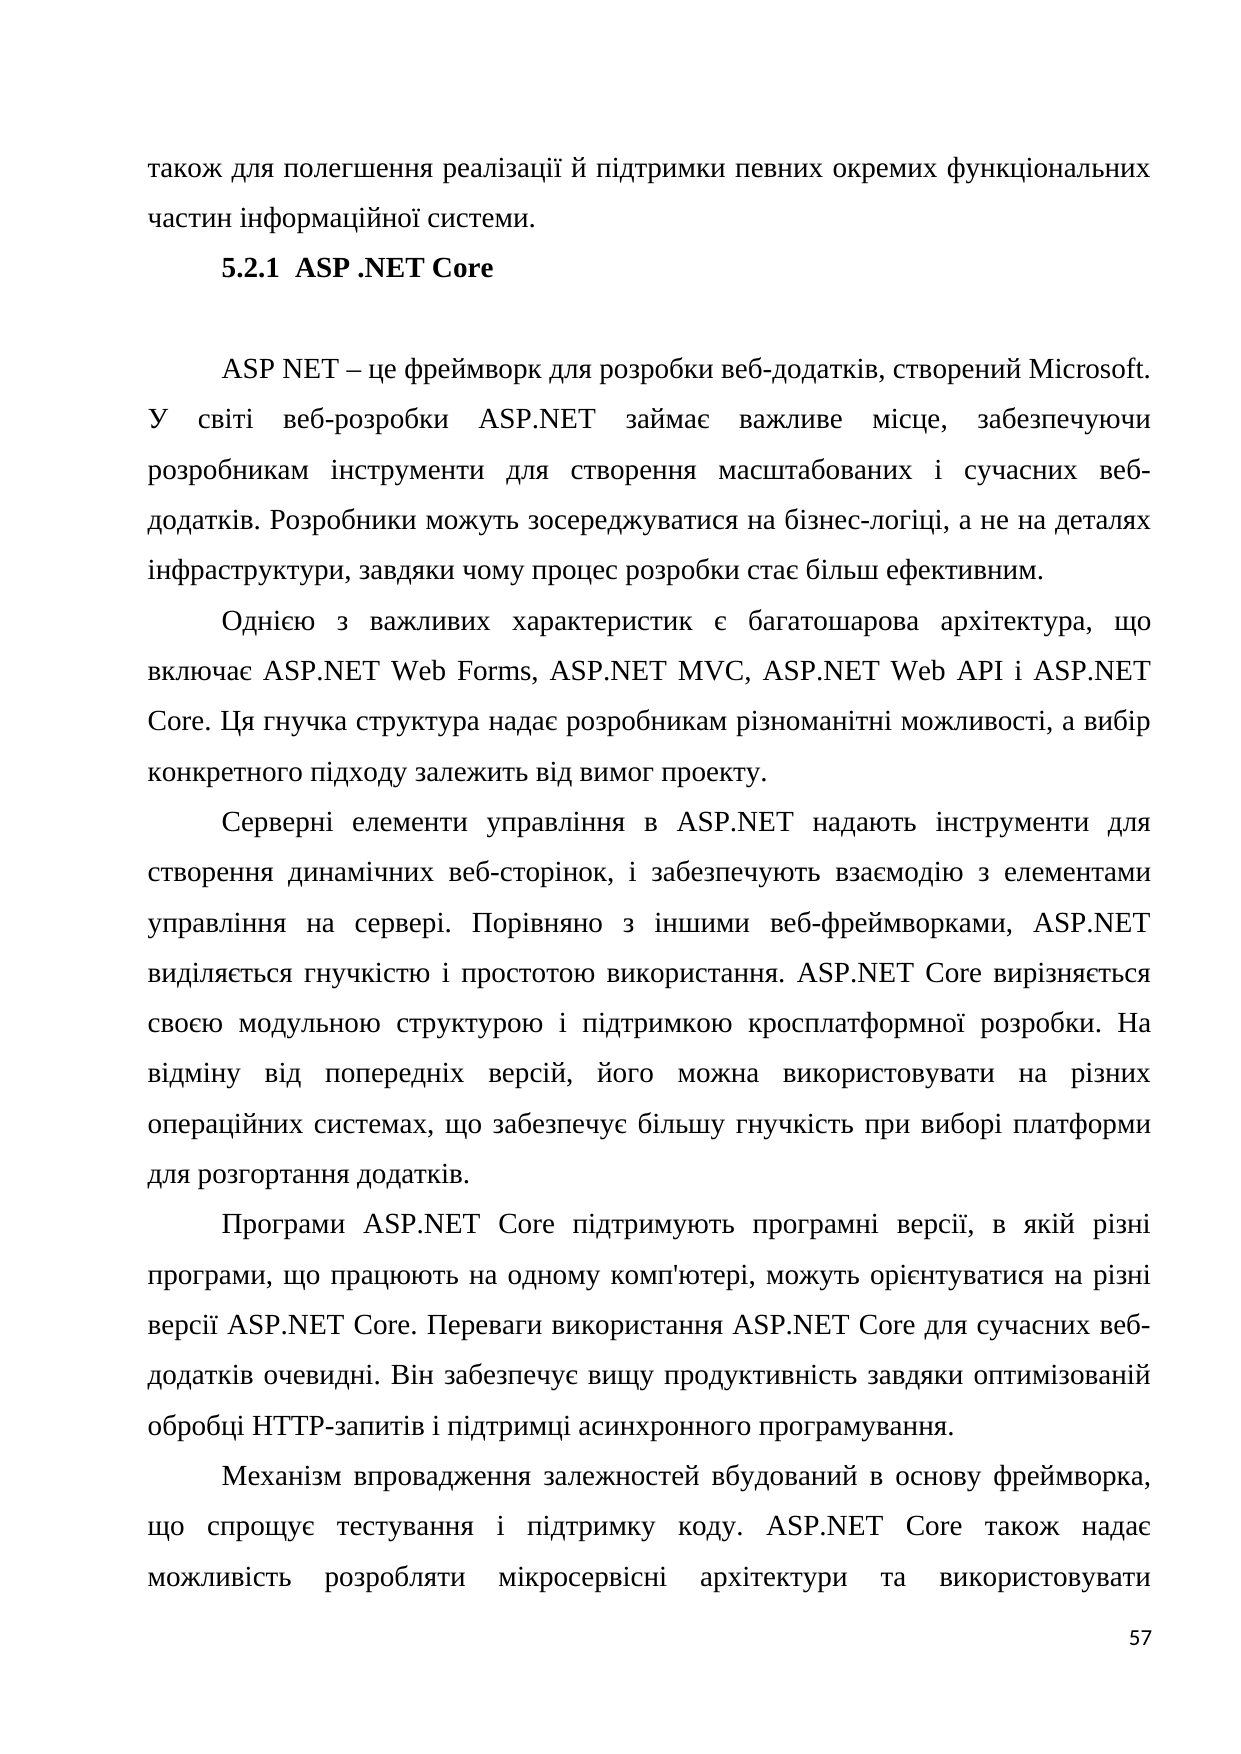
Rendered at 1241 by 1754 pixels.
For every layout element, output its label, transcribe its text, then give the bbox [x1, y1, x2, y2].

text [147, 150, 1152, 234]
text Серверні елементи управління в ASP.NET надають інструменти для створення динамічних веб-сторінок, і забезпечують взаємодію з елементами управління на сервері. Порівняно з іншими веб-фреймворками, ASP.NET виділяється гнучкістю і простотою використання. ASP.NET Core вирізняється своєю модульною структурою і підтримкою кросплатформної розробки. На відміну від попередніх версій, його можна використовувати на різних операційних системах, що забезпечує більшу гнучкість при виборі платформи для розгортання додатків. [147, 804, 1152, 1190]
text ASP .NET Core [147, 251, 1152, 284]
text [147, 1458, 1152, 1592]
text Програми ASP.NET Core підтримують програмні версії, в якій різні програми, що працюють на одному комп'ютері, можуть орієнтуватися на різні версії ASP.NET Core. Переваги використання ASP.NET Core для сучасних веб-додатків очевидні. Він забезпечує вищу продуктивність завдяки оптимізованій обробці HTTP-запитів і підтримці асинхронного програмування. [147, 1207, 1152, 1441]
text ASP NET – це фреймворк для розробки веб-додатків, створений Microsoft. У світі веб-розробки ASP.NET займає важливе місце, забезпечуючи розробникам інструменти для створення масштабованих і сучасних веб-додатків. Розробники можуть зосереджуватися на бізнес-логіці, а не на деталях інфраструктури, завдяки чому процес розробки стає більш ефективним. [147, 351, 1152, 586]
text Однією з важливих характеристик є багатошарова архітектура, що включає ASP.NET Web Forms, ASP.NET MVC, ASP.NET Web API і ASP.NET Core. Ця гнучка структура надає розробникам різноманітні можливості, а вибір конкретного підходу залежить від вимог проекту. [147, 603, 1152, 787]
